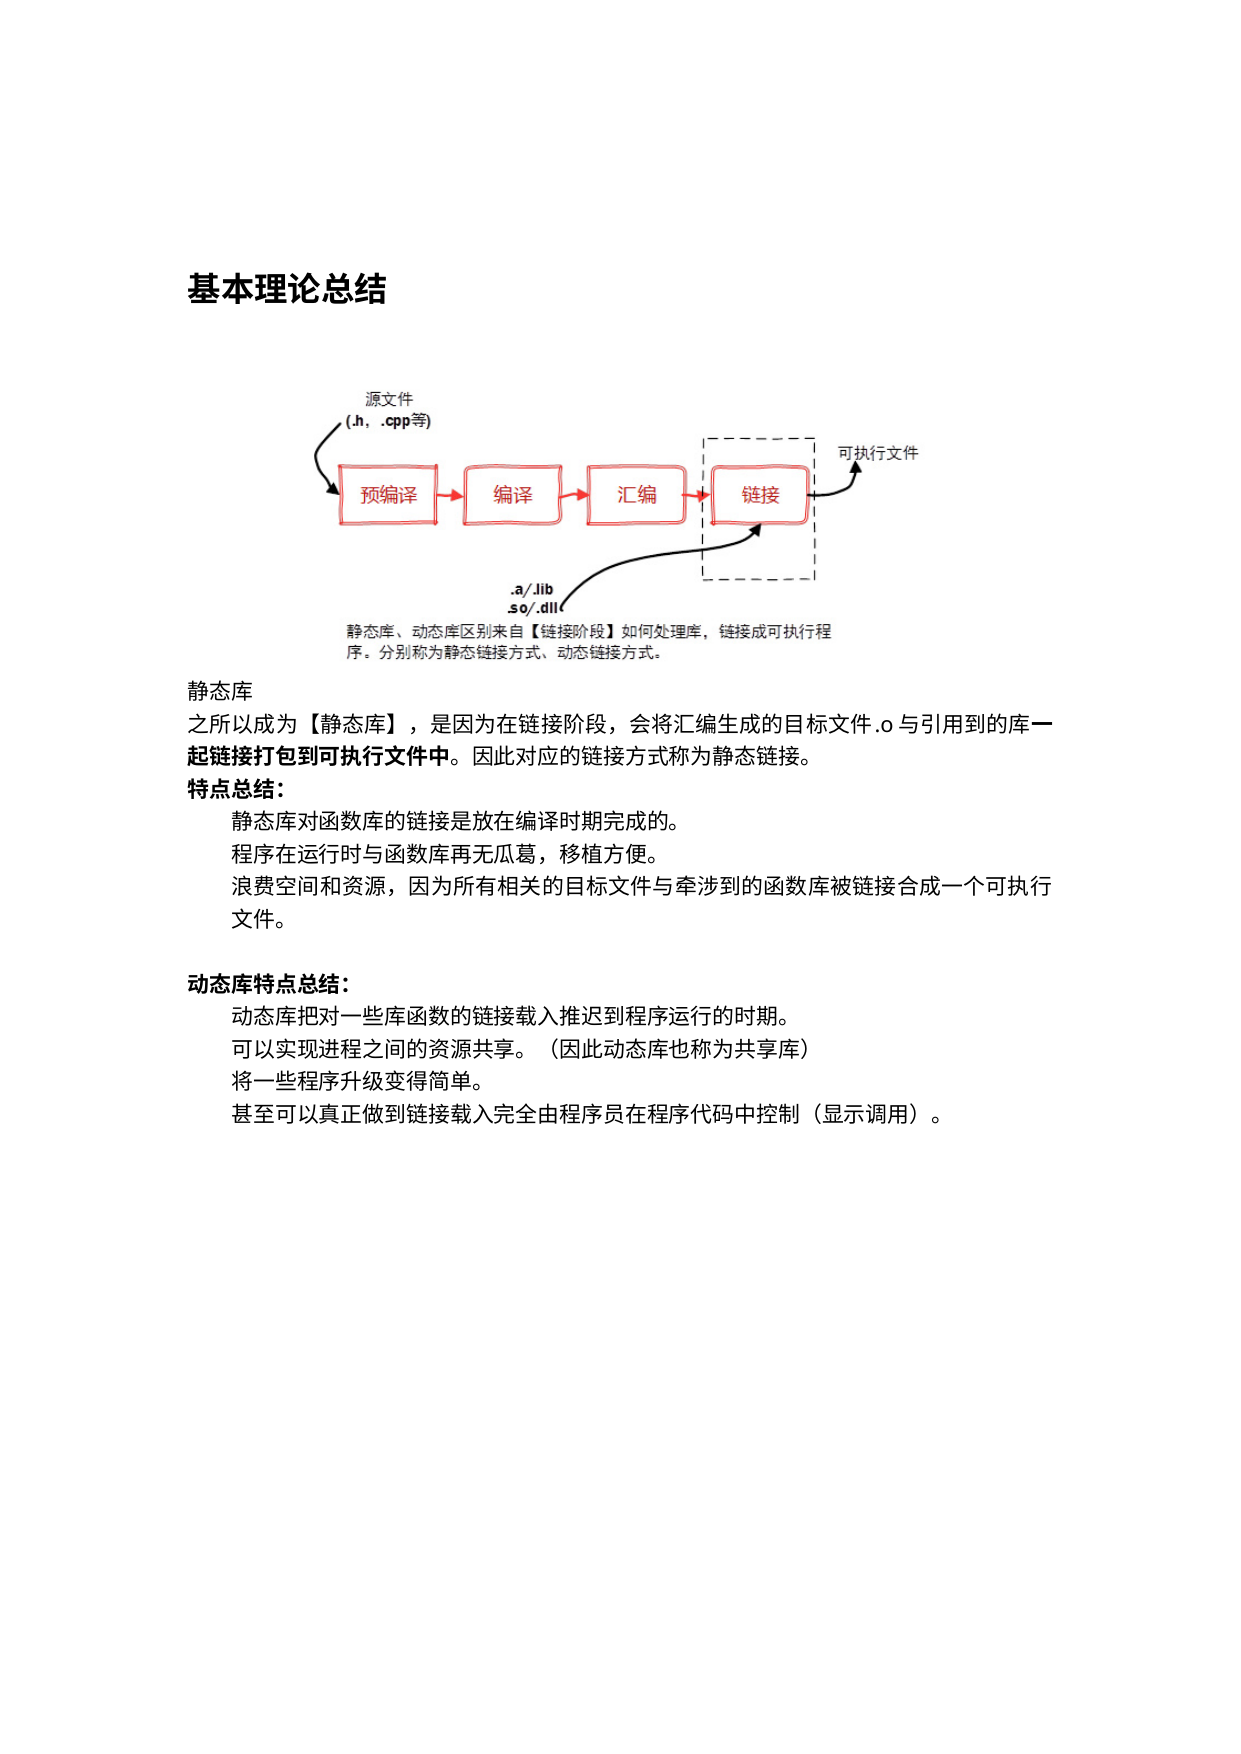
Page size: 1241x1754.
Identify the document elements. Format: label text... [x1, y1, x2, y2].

text 将一些程序升级变得简单。 [231, 1064, 1053, 1096]
text 动态库特点总结： [187, 966, 1053, 999]
text 静态库 [187, 674, 1053, 706]
text 静态库对函数库的链接是放在编译时期完成的。 [231, 804, 1053, 836]
text 浪费空间和资源，因为所有相关的目标文件与牵涉到的函数库被链接合成一个可执行文件。 [231, 869, 1053, 934]
text 特点总结： [187, 771, 1053, 804]
text 之所以成为【静态库】，是因为在链接阶段，会将汇编生成的目标文件.o与引用到的库一起链接打包到可执行文件中。因此对应的链接方式称为静态链接。 [187, 706, 1053, 771]
picture [313, 381, 927, 669]
text 动态库把对一些库函数的链接载入推迟到程序运行的时期。 [231, 999, 1053, 1031]
text 程序在运行时与函数库再无瓜葛，移植方便。 [231, 836, 1053, 869]
text 可以实现进程之间的资源共享。（因此动态库也称为共享库） [231, 1031, 1053, 1064]
subtitle 基本理论总结 [187, 254, 1053, 319]
text 甚至可以真正做到链接载入完全由程序员在程序代码中控制（显示调用）。 [231, 1096, 1053, 1129]
